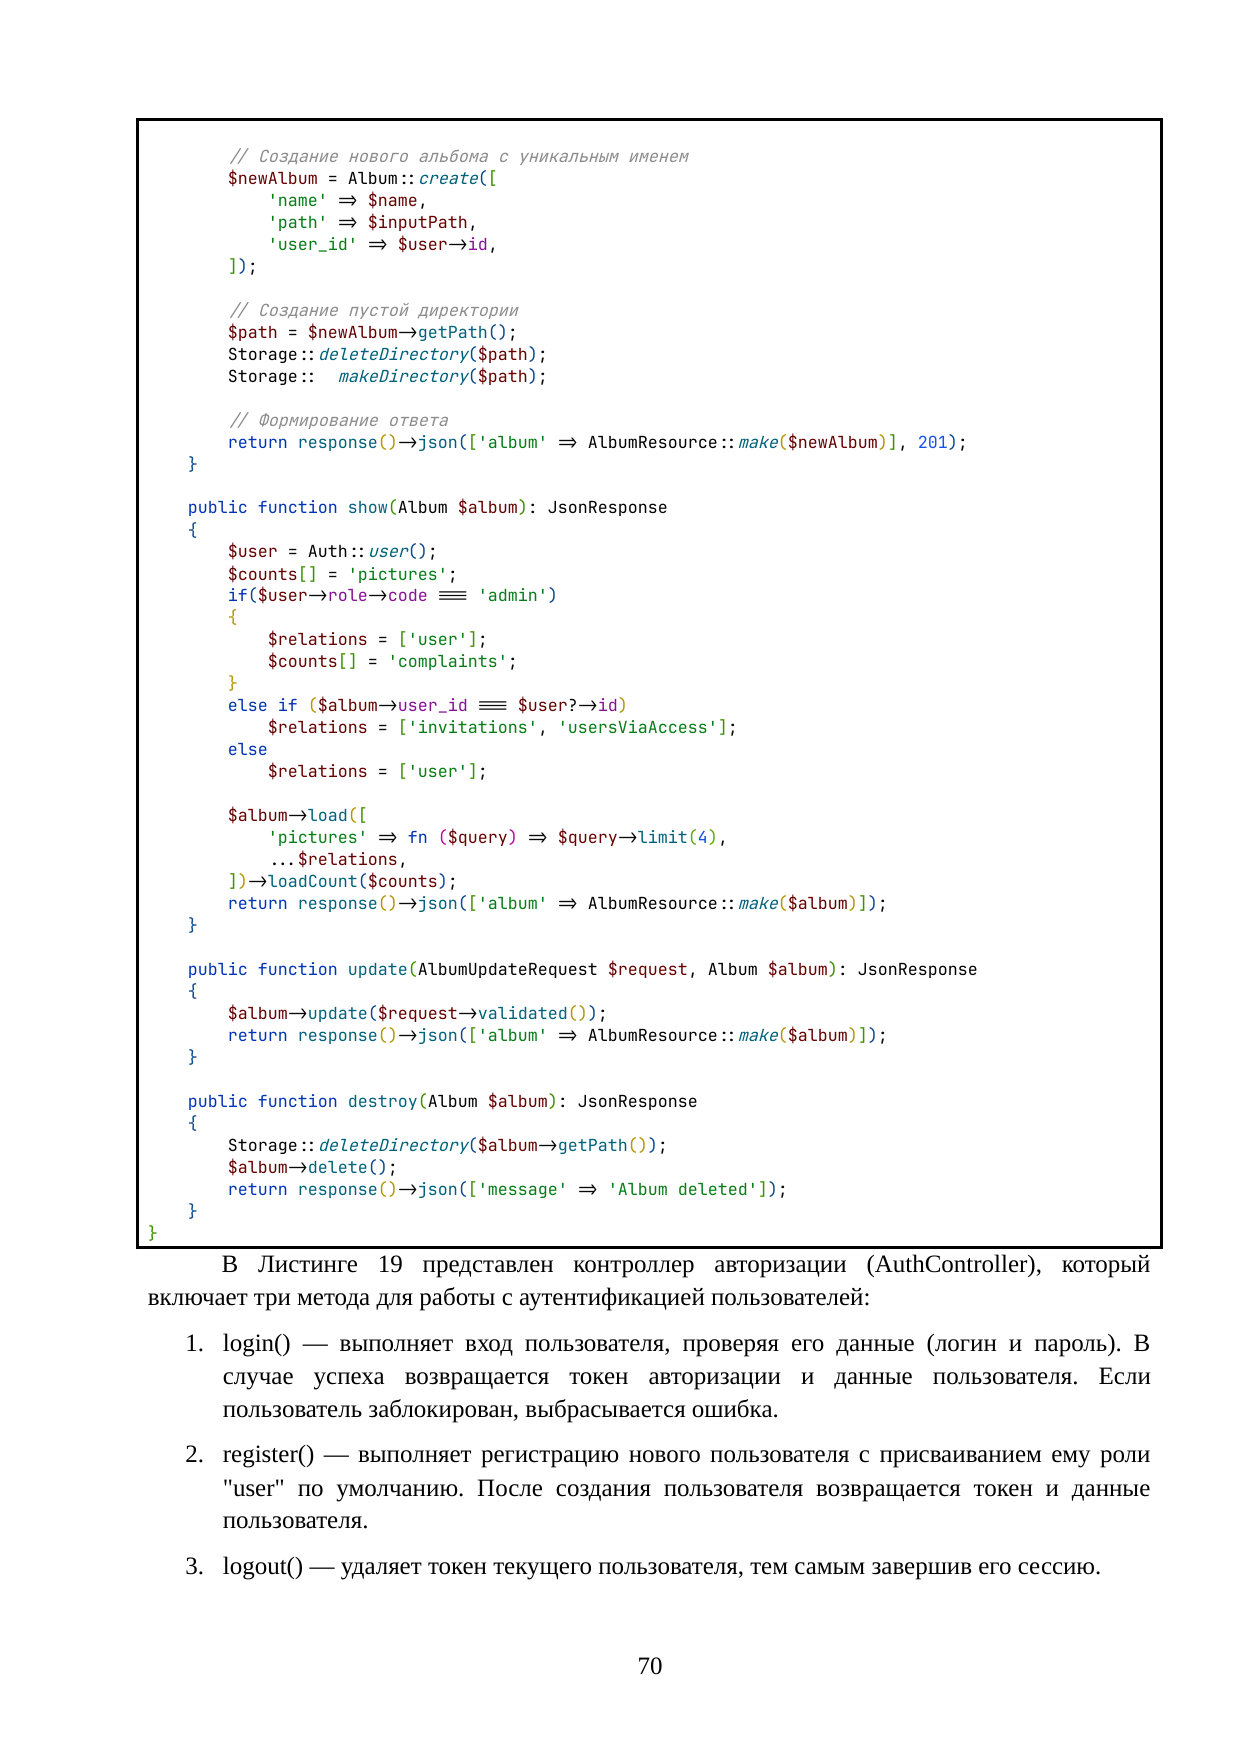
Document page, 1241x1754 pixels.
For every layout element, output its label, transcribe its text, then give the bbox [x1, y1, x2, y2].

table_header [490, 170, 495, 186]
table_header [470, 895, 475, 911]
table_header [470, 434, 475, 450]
text В Листинге 19 представлен контроллер авторизации (AuthController), который включает три метода для работы с аутентификацией пользователей: [148, 1249, 1152, 1311]
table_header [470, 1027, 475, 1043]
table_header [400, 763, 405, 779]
list login() — выполняет вход пользователя, проверяя его данные (логин и пароль). В случае успеха возвращается токен авторизации и данные пользователя. Если пользователь заблокирован, выбрасывается ошибка. [185, 1328, 1152, 1423]
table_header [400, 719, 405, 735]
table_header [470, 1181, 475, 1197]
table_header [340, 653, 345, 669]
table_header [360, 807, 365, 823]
list logout() — удаляет токен текущего пользователя, тем самым завершив его сессию. [185, 1551, 1152, 1580]
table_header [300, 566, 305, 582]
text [139, 121, 1160, 1246]
list register() — выполняет регистрацию нового пользователя с присваиванием ему роли "user" по умолчанию. После создания пользователя возвращается токен и данные пользователя. [185, 1439, 1152, 1534]
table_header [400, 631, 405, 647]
